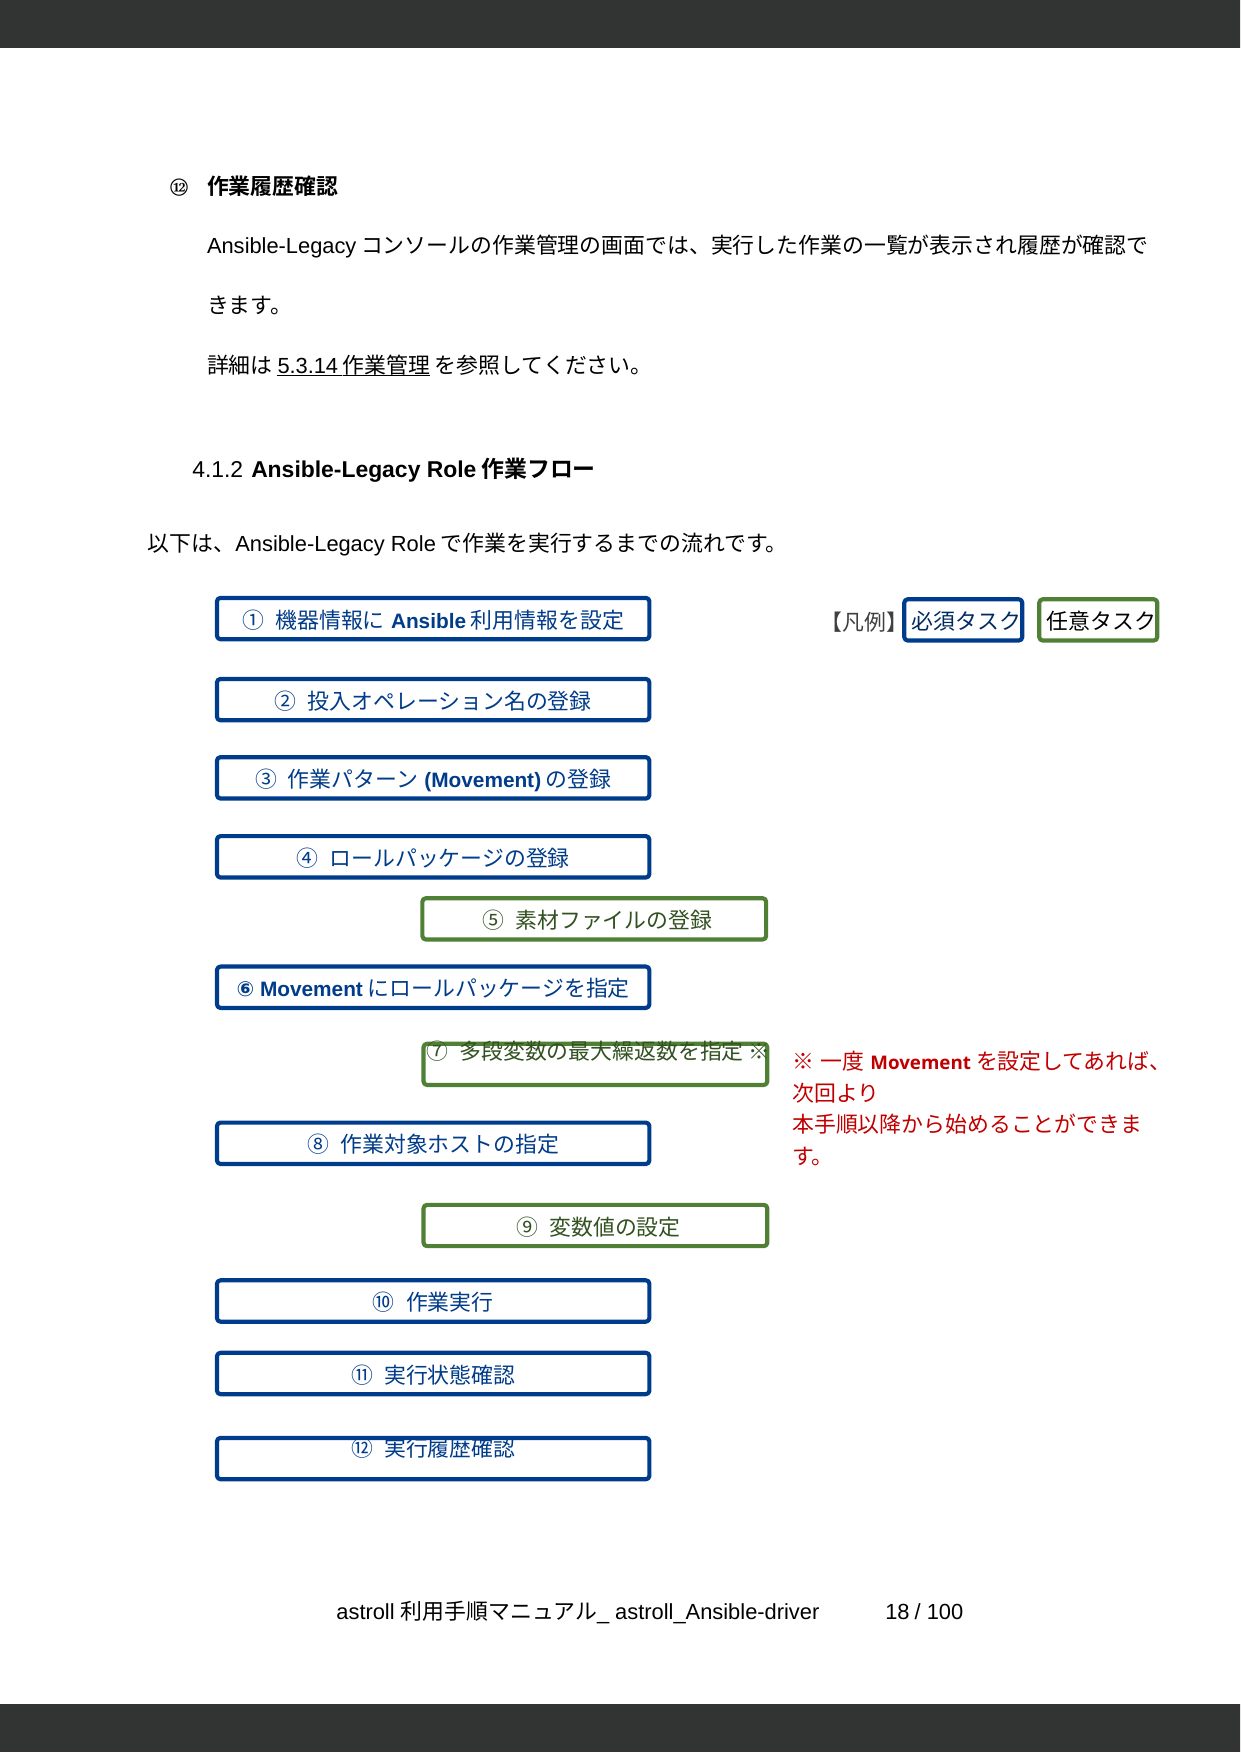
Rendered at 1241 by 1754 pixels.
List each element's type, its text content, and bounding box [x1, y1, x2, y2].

text 以下は、Ansible-Legacy Roleで作業を実行するまでの流れです。 [148, 512, 1152, 572]
subtitle Ansible-Legacy Role作業フロー [192, 438, 1152, 498]
picture [0, 0, 1241, 48]
list 詳細は 5.3.14作業管理 を参照してください。 [207, 334, 1152, 393]
picture [0, 1704, 1241, 1752]
list 作業履歴確認 Ansible-Legacyコンソールの作業管理の画面では、実行した作業の一覧が表示され履歴が確認できます。 [169, 155, 1152, 334]
